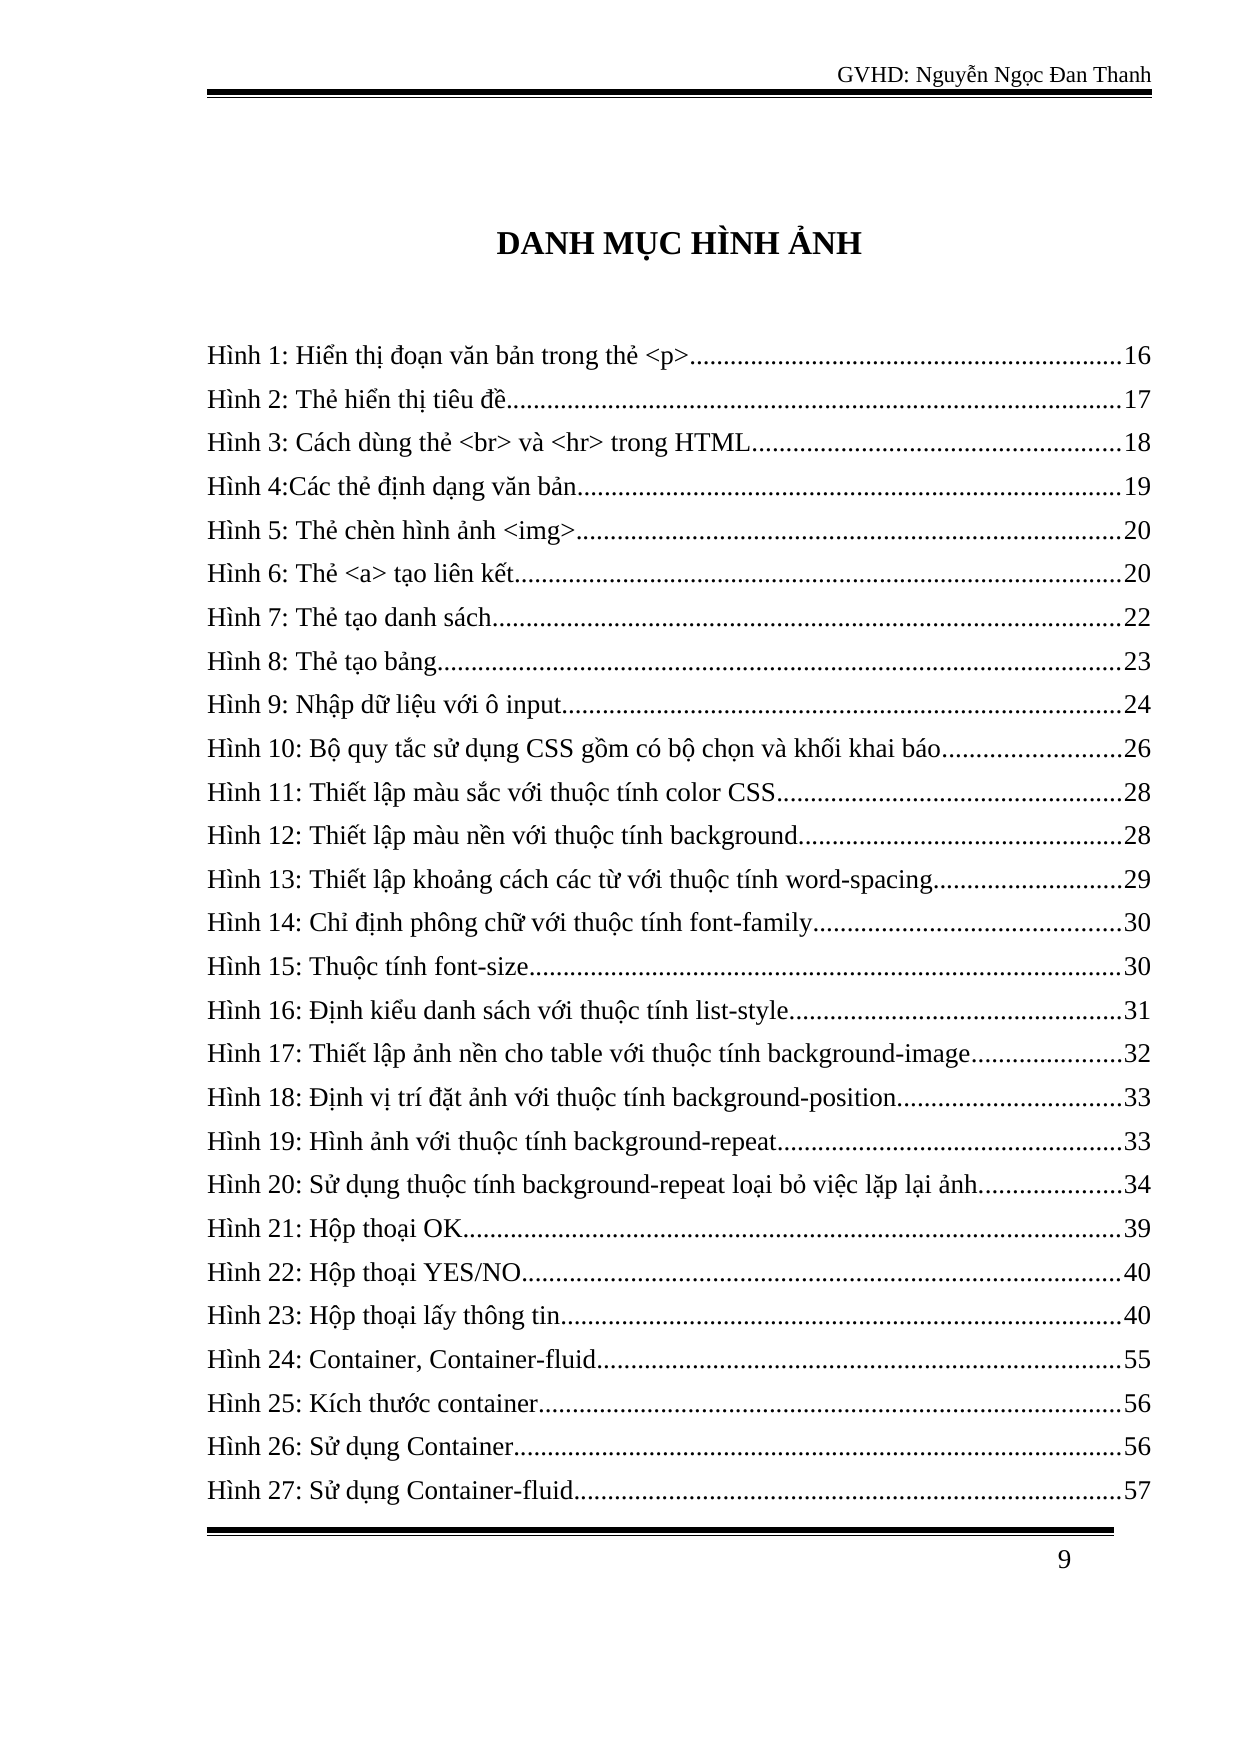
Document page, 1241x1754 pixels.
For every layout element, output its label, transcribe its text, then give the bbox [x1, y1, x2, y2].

text Hình 21: Hộp thoại OK 39 [207, 1212, 1152, 1243]
text Hình 1: Hiển thị đoạn văn bản trong thẻ <p> 16 [207, 339, 1152, 370]
text Hình 6: Thẻ <a> tạo liên kết 20 [207, 557, 1152, 588]
text Hình 24: Container, Container-fluid 55 [207, 1343, 1152, 1374]
text Hình 9: Nhập dữ liệu với ô input 24 [207, 688, 1152, 719]
text Hình 18: Định vị trí đặt ảnh với thuộc tính background-position. 33 [207, 1081, 1152, 1112]
text Hình 25: Kích thước container 56 [207, 1387, 1152, 1418]
text Hình 27: Sử dụng Container-fluid 57 [207, 1474, 1152, 1505]
text Hình 3: Cách dùng thẻ <br> và <hr> trong HTML 18 [207, 426, 1152, 458]
text Hình 16: Định kiểu danh sách với thuộc tính list-style. 31 [207, 994, 1152, 1025]
text Hình 8: Thẻ tạo bảng 23 [207, 645, 1152, 676]
text DANH MỤC HÌNH ẢNH [207, 223, 1152, 261]
text Hình 14: Chỉ định phông chữ với thuộc tính font-family. 30 [207, 907, 1152, 938]
text Hình 12: Thiết lập màu nền với thuộc tính background. 28 [207, 819, 1152, 850]
text Hình 10: Bộ quy tắc sử dụng CSS gồm có bộ chọn và khối khai báo 26 [207, 732, 1152, 763]
text Hình 17: Thiết lập ảnh nền cho table với thuộc tính background-image 32 [207, 1037, 1152, 1069]
text Hình 23: Hộp thoại lấy thông tin 40 [207, 1299, 1152, 1331]
text Hình 19: Hình ảnh với thuộc tính background-repeat 33 [207, 1125, 1152, 1156]
text Hình 4:Các thẻ định dạng văn bản 19 [207, 470, 1152, 501]
text Hình 7: Thẻ tạo danh sách 22 [207, 601, 1152, 632]
text Hình 22: Hộp thoại YES/NO 40 [207, 1256, 1152, 1287]
text Hình 20: Sử dụng thuộc tính background-repeat loại bỏ việc lặp lại ảnh. 34 [207, 1168, 1152, 1199]
text Hình 15: Thuộc tính font-size 30 [207, 950, 1152, 981]
text Hình 26: Sử dụng Container 56 [207, 1430, 1152, 1461]
text Hình 11: Thiết lập màu sắc với thuộc tính color CSS 28 [207, 776, 1152, 807]
text Hình 13: Thiết lập khoảng cách các từ với thuộc tính word-spacing. 29 [207, 863, 1152, 894]
text Hình 5: Thẻ chèn hình ảnh <img> 20 [207, 514, 1152, 545]
text Hình 2: Thẻ hiển thị tiêu đề 17 [207, 383, 1152, 414]
